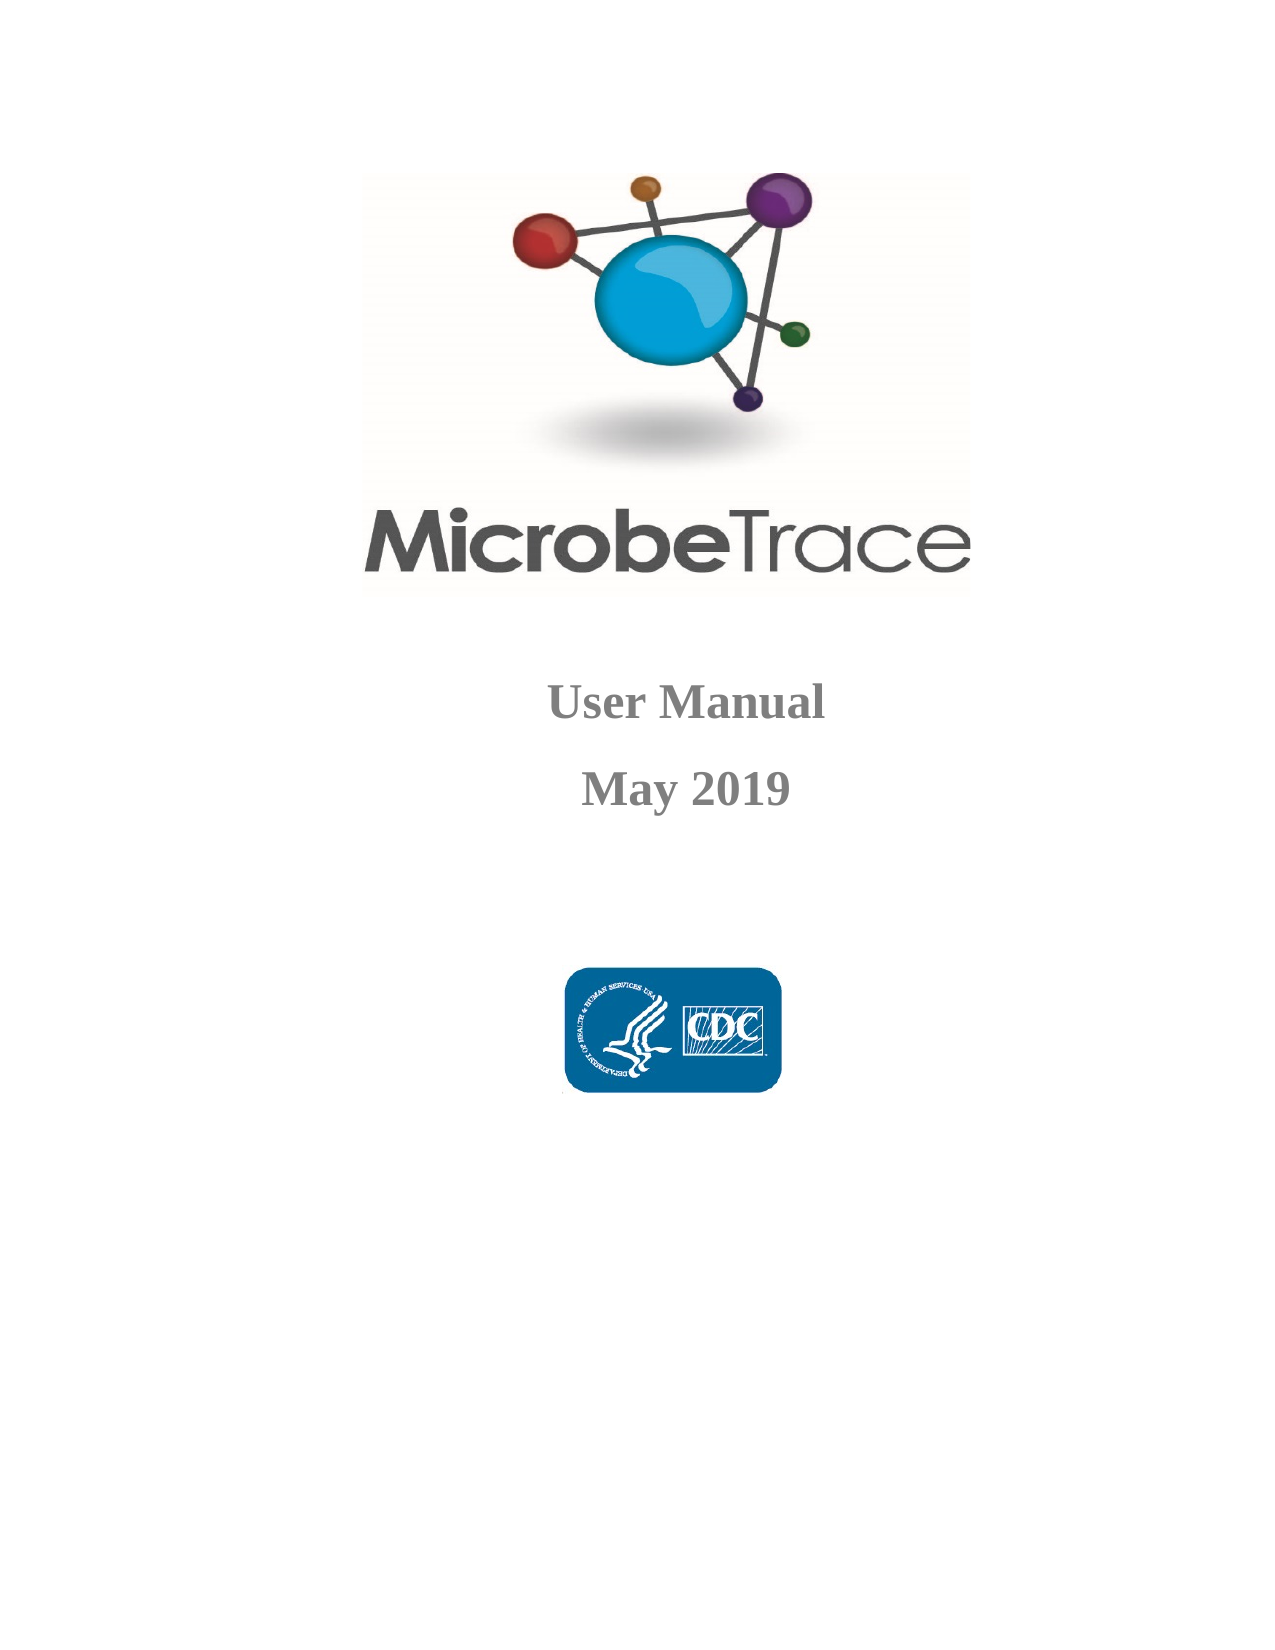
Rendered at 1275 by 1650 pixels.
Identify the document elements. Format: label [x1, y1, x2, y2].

picture [562, 965, 783, 1094]
picture [362, 173, 971, 597]
